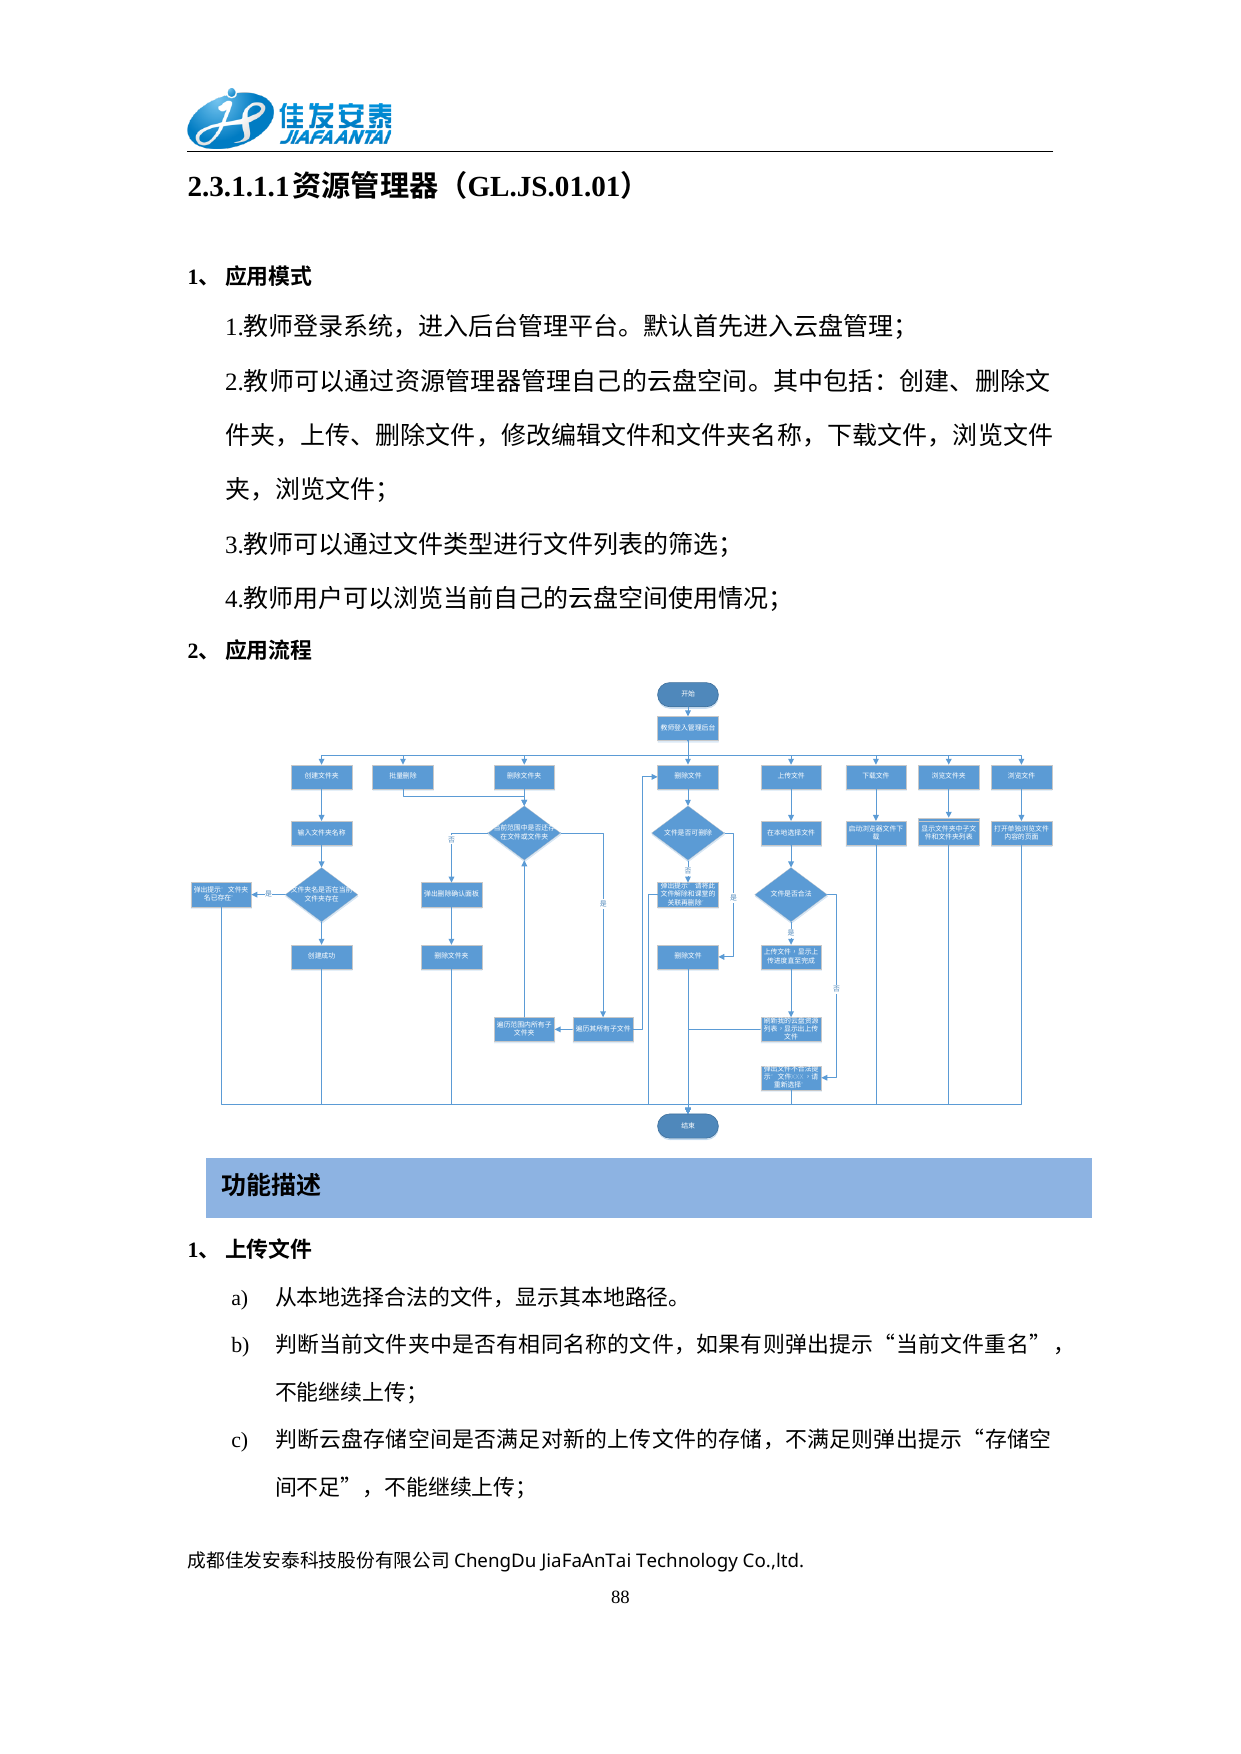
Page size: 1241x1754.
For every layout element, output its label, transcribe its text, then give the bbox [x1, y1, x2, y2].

subtitle 资源管理器（GL.JS.01.01） [187, 163, 1028, 205]
picture [187, 88, 392, 149]
list 判断当前文件夹中是否有相同名称的文件，如果有则弹出提示“当前文件重名”，不能继续上传； [231, 1327, 1053, 1406]
text 1.教师登录系统，进入后台管理平台。默认首先进入云盘管理； [225, 307, 1053, 343]
list 从本地选择合法的文件，显示其本地路径。 [231, 1280, 1053, 1311]
list 应用流程 [187, 633, 1053, 664]
text 4.教师用户可以浏览当前自己的云盘空间使用情况； [225, 578, 1053, 615]
text 2.教师可以通过资源管理器管理自己的云盘空间。其中包括：创建、删除文件夹，上传、删除文件，修改编辑文件和文件夹名称，下载文件，浏览文件夹，浏览文件； [225, 361, 1053, 506]
list 上传文件 [187, 1232, 1053, 1264]
text 3.教师可以通过文件类型进行文件列表的筛选； [225, 524, 1053, 560]
list 判断云盘存储空间是否满足对新的上传文件的存储，不满足则弹出提示“存储空间不足”，不能继续上传； [231, 1422, 1053, 1501]
list 应用模式 [187, 259, 1053, 291]
